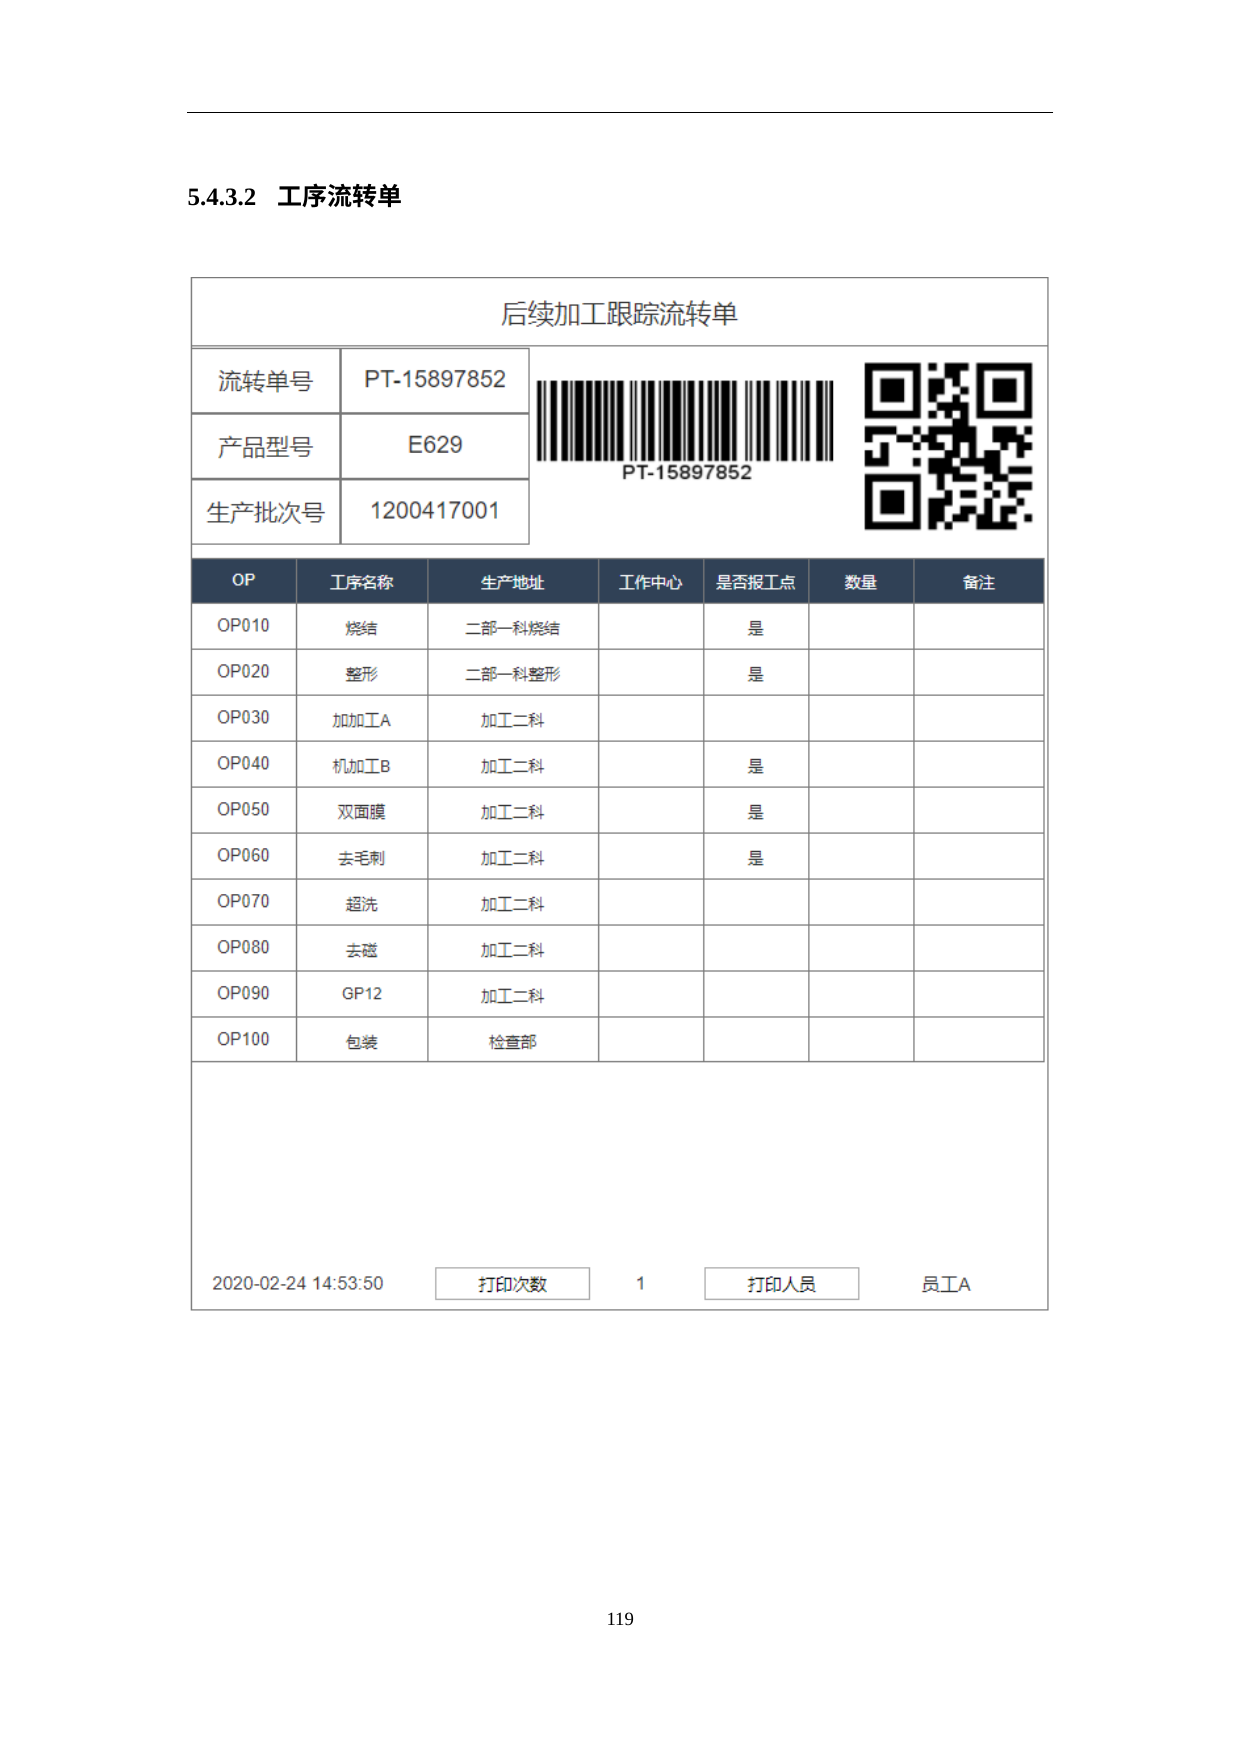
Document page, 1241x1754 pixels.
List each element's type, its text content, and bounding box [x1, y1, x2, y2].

subtitle 工序流转单 [187, 162, 1053, 227]
picture [187, 277, 1053, 1312]
